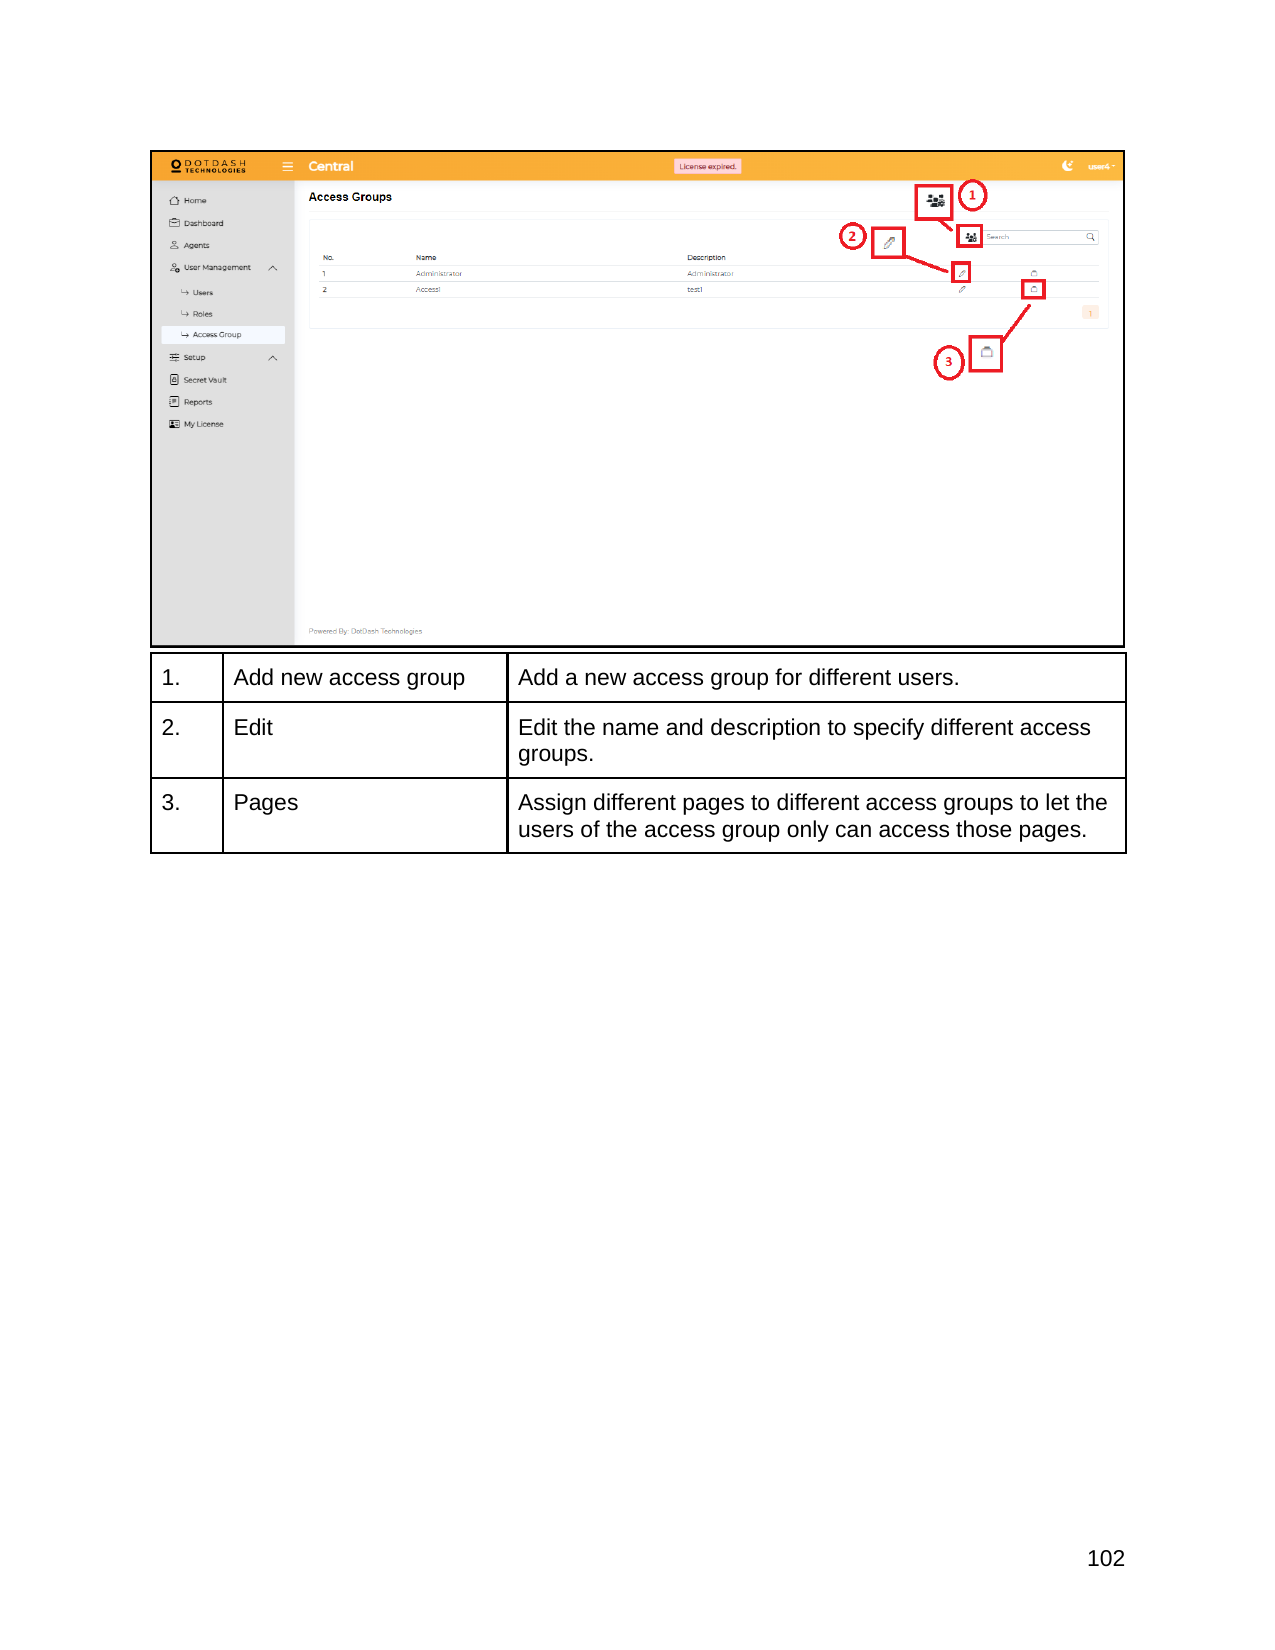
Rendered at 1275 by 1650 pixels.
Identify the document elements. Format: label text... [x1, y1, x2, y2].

table_cell Edit the name and description to specify different access groups. [509, 703, 1125, 777]
table_header Add new access group [224, 654, 506, 701]
table_cell Pages [224, 779, 506, 852]
table_cell 3. [152, 779, 222, 852]
table_cell 2. [152, 703, 222, 777]
table_header 1. [152, 654, 222, 701]
table_cell Assign different pages to different access groups to let the users of the access group only can access those pages. [509, 779, 1125, 852]
table_header Add a new access group for different users. [509, 654, 1125, 701]
picture [152, 152, 1123, 646]
table_cell Edit [224, 703, 506, 777]
